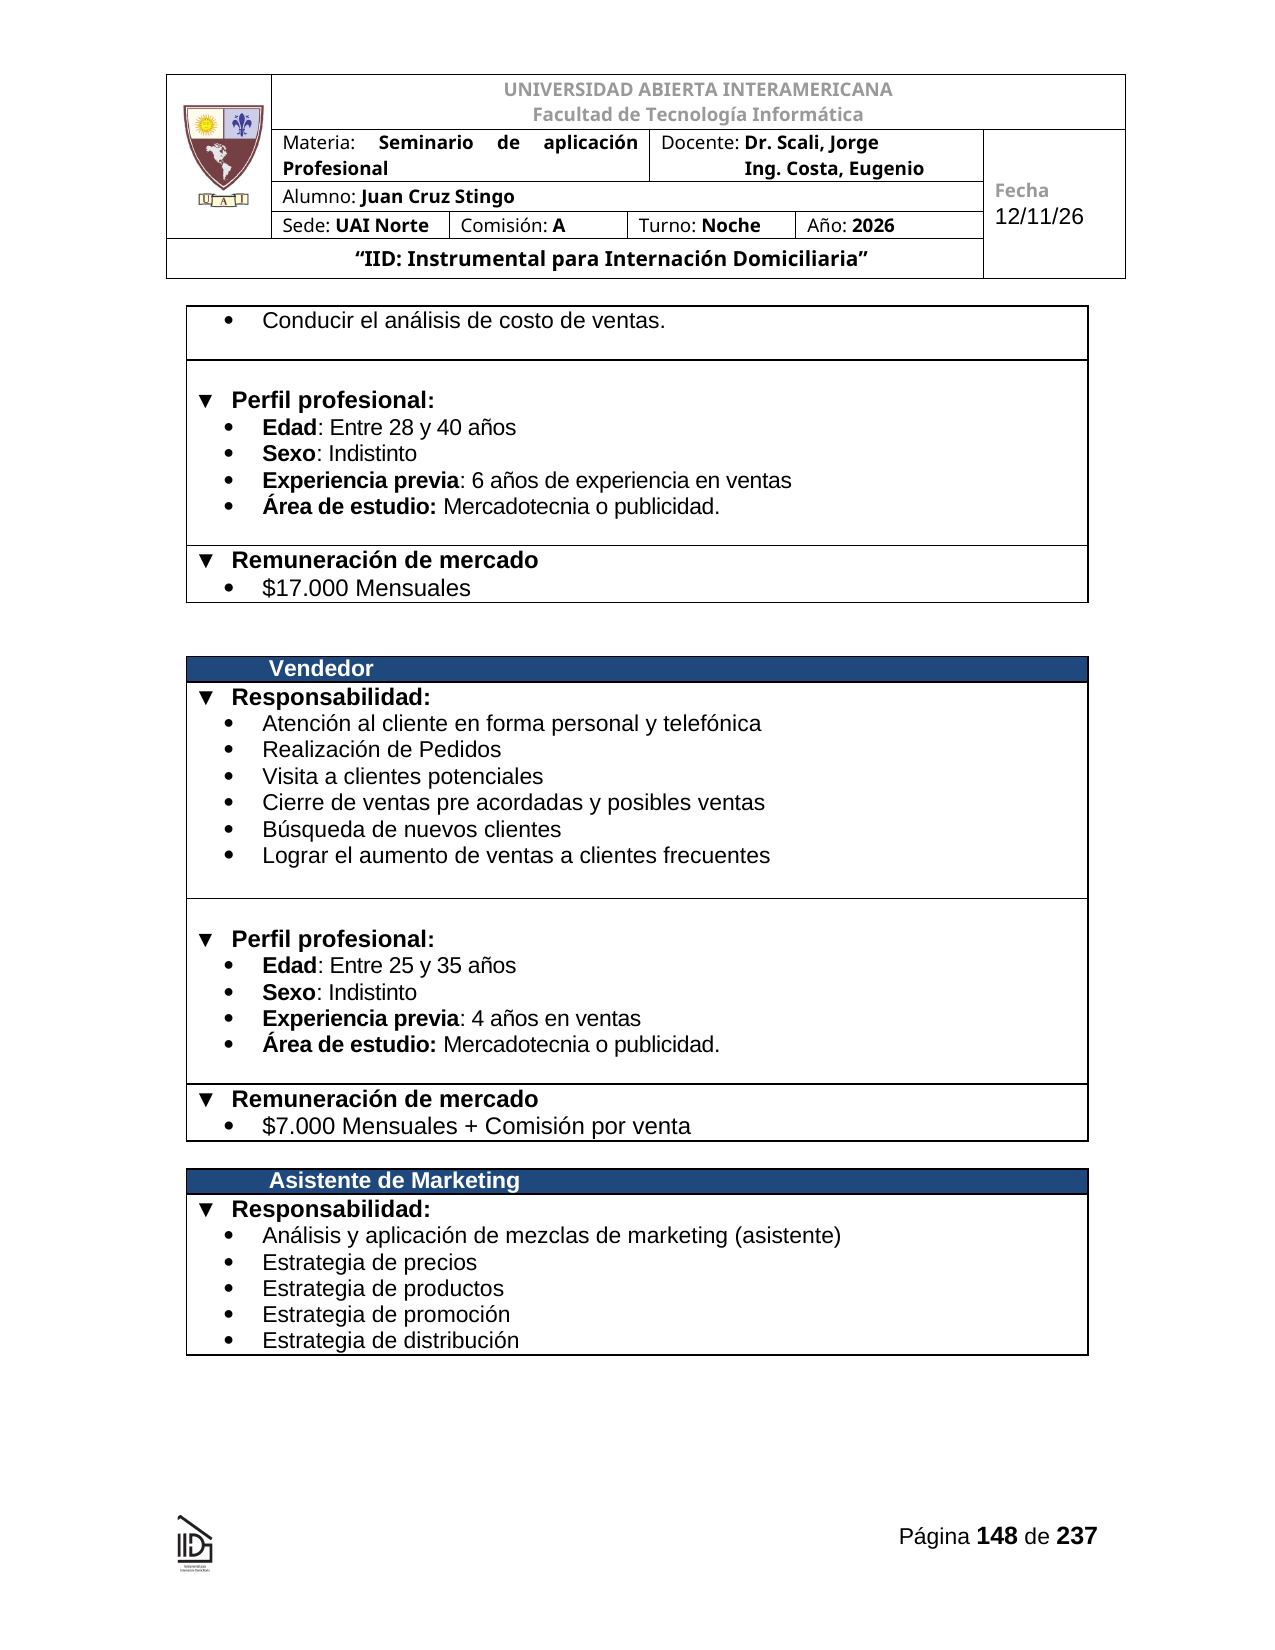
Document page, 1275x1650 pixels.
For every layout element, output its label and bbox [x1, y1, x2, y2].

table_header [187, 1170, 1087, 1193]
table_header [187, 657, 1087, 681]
picture [272, 130, 283, 181]
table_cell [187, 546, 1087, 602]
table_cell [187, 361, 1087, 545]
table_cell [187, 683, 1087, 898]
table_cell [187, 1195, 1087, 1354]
picture [167, 97, 271, 211]
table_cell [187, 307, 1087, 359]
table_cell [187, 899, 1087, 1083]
picture [165, 1508, 225, 1585]
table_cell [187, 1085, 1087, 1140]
picture [272, 97, 283, 129]
picture [272, 182, 283, 211]
